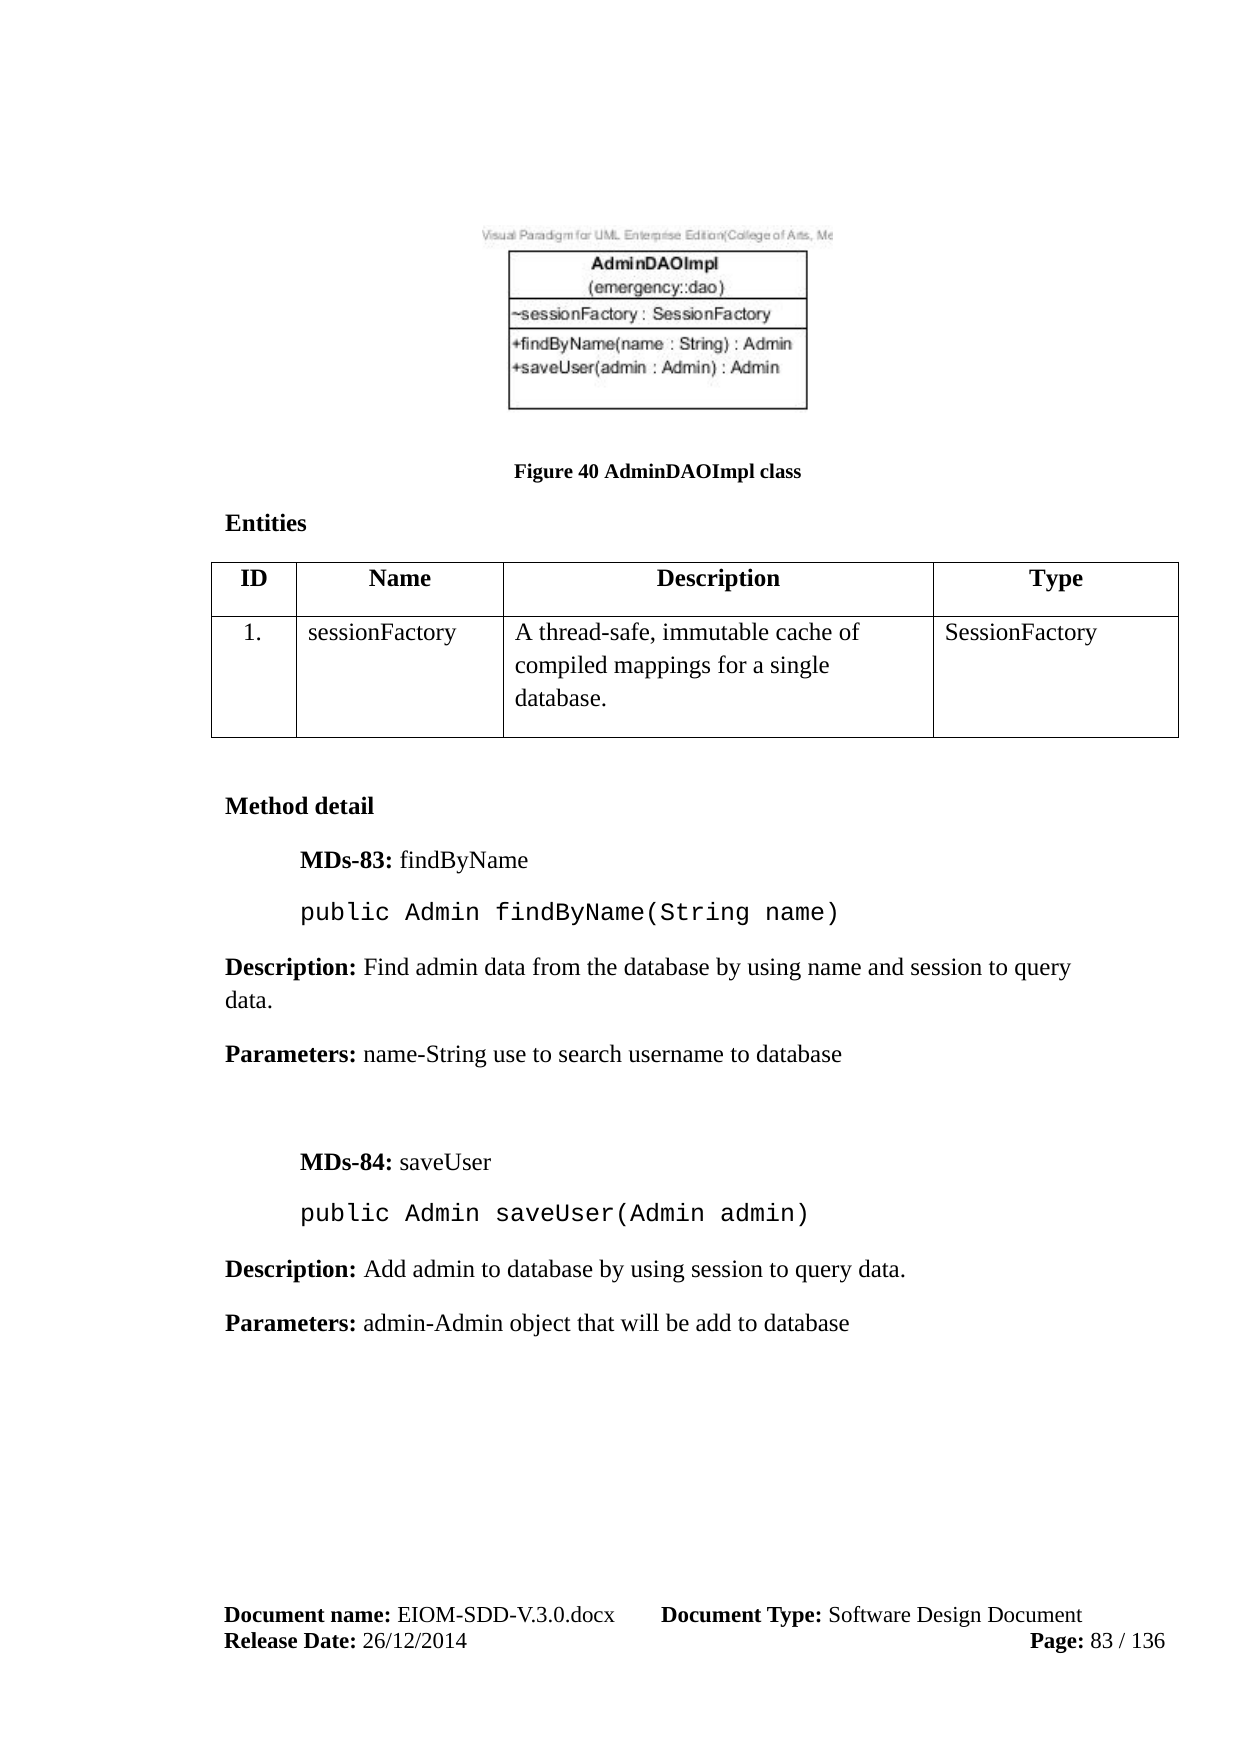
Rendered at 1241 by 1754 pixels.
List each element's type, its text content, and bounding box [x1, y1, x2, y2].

text Figure 40 AdminDAOImpl class [225, 459, 1090, 483]
text Entities [225, 508, 1090, 536]
table_header Description [504, 563, 933, 616]
table_cell SessionFactory [934, 617, 1178, 737]
text Parameters: admin-Admin object that will be add to database [225, 1308, 1090, 1337]
table_header Name [297, 563, 503, 616]
text MDs-83: findByName [225, 845, 1090, 874]
text MDs-84: saveUser [225, 1147, 1090, 1176]
text Description: Find admin data from the database by using name and session to query data. [225, 952, 1090, 1014]
table_header ID [212, 563, 296, 616]
picture [482, 225, 833, 435]
table_header Type [934, 563, 1178, 616]
table_cell sessionFactory [297, 617, 503, 737]
text public Admin findByName(String name) [225, 899, 1090, 927]
table_cell A thread-safe, immutable cache of compiled mappings for a single database. [504, 617, 933, 737]
text Method detail [225, 791, 1090, 820]
text Parameters: name-String use to search username to database [225, 1039, 1090, 1068]
text public Admin saveUser(Admin admin) [225, 1201, 1090, 1229]
table_cell [212, 617, 296, 737]
text Description: Add admin to database by using session to query data. [225, 1254, 1090, 1283]
